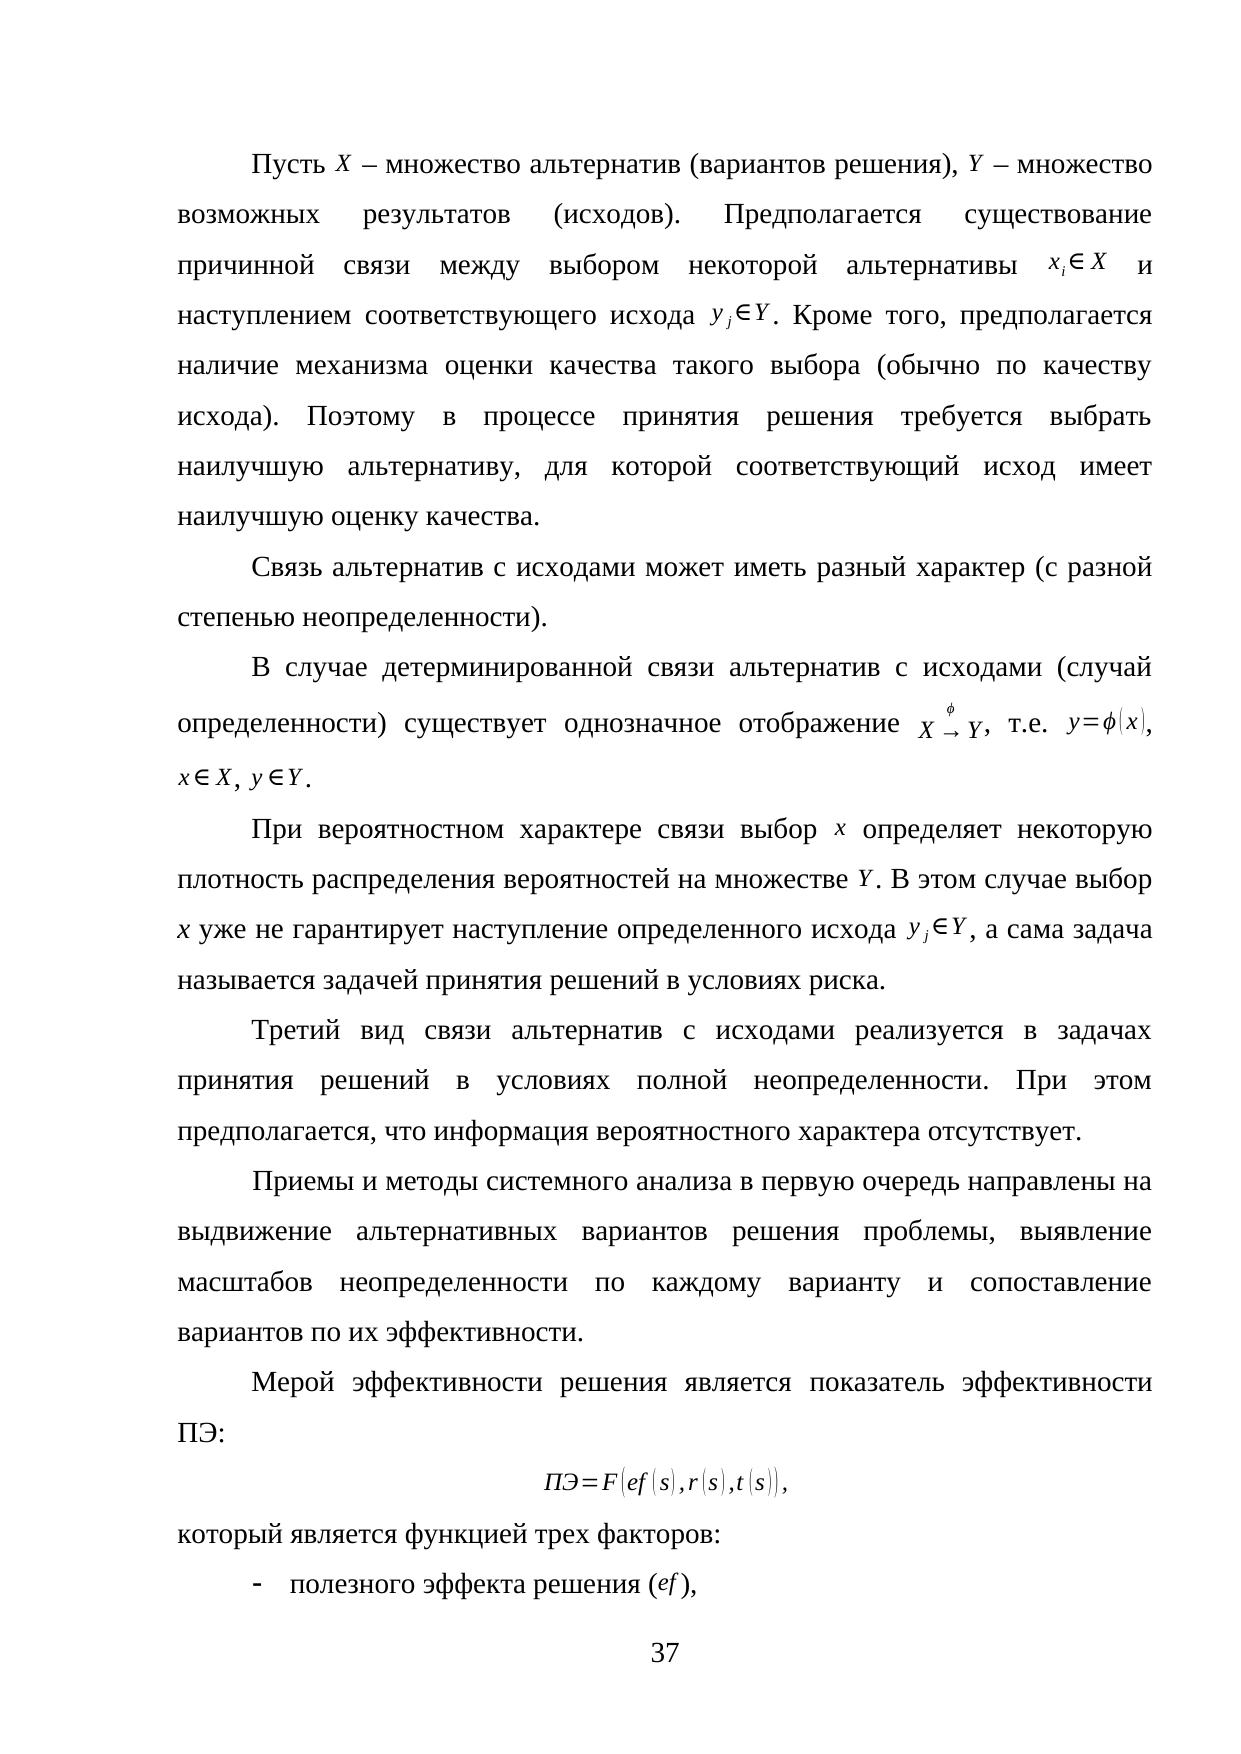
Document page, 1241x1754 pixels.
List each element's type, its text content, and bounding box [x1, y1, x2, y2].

text При вероятностном характере связи выбор определяет некоторую плотность распределения вероятностей на множестве . В этом случае выбор х уже не гарантирует наступление определенного исхода , а сама задача называется задачей принятия решений в условиях риска. [177, 811, 1153, 995]
list полезного эффекта решения (), [252, 1566, 1153, 1600]
text Приемы и методы системного анализа в первую очередь направлены на выдвижение альтернативных вариантов решения проблемы, выявление масштабов неопределенности по каждому варианту и сопоставление вариантов по их эффективности. [177, 1163, 1153, 1348]
text Третий вид связи альтернатив с исходами реализуется в задачах принятия решений в условиях полной неопределенности. При этом предполагается, что информация вероятностного характера отсутствует. [177, 1012, 1153, 1146]
text Мерой эффективности решения является показатель эффективности ПЭ: [177, 1364, 1153, 1448]
text В случае детерминированной связи альтернатив с исходами (случай определенности) существует однозначное отображение , т.е. , , . [177, 649, 1153, 794]
text который является функцией трех факторов: [177, 1516, 1153, 1549]
text Пусть – множество альтернатив (вариантов решения), – множество возможных результатов (исходов). Предполагается существование причинной связи между выбором некоторой альтернативы и наступлением соответствующего исхода . Кроме того, предполагается наличие механизма оценки качества такого выбора (обычно по качеству исхода). Поэтому в процессе принятия решения требуется выбрать наилучшую альтернативу, для которой соответствующий исход имеет наилучшую оценку качества. [177, 146, 1153, 532]
text Связь альтернатив с исходами может иметь разный характер (с разной степенью неопределенности). [177, 549, 1153, 633]
